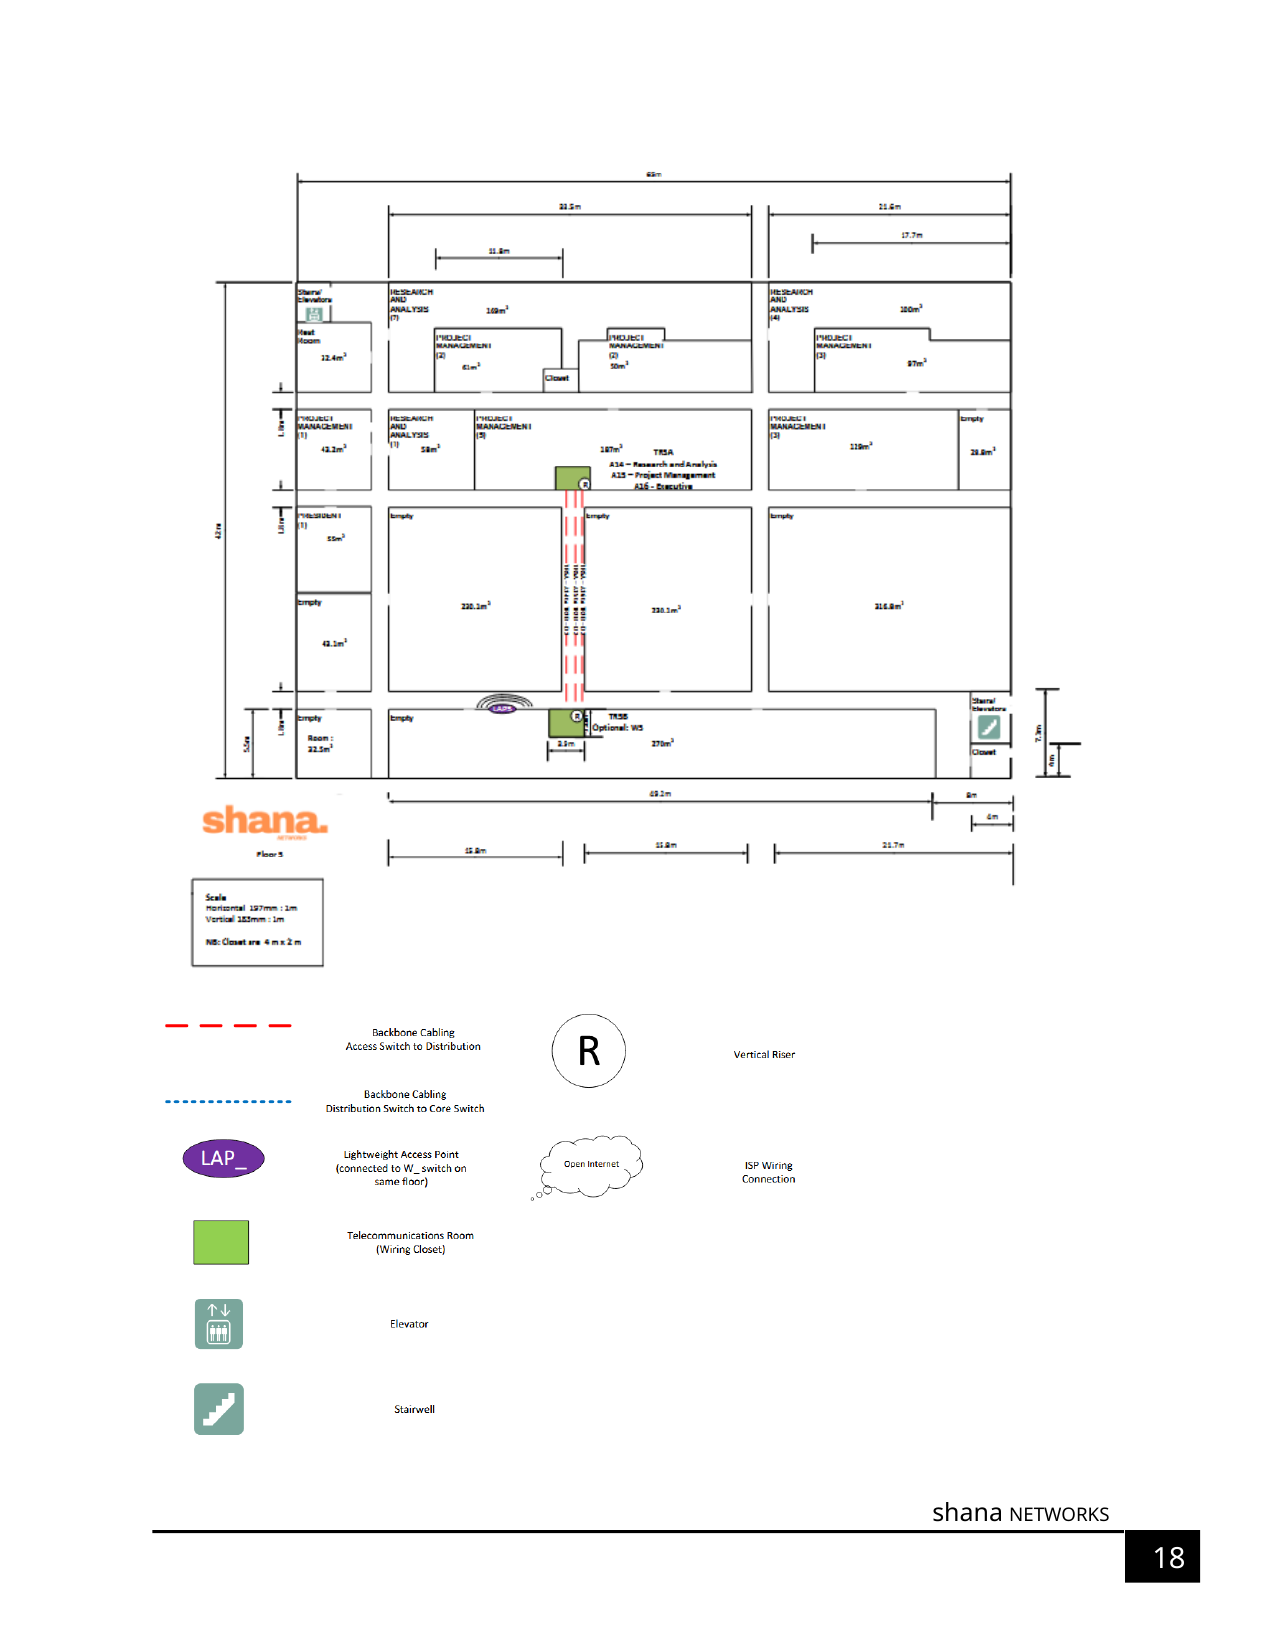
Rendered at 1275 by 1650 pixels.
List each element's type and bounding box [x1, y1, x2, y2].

picture [150, 997, 826, 1449]
picture [178, 150, 1097, 979]
